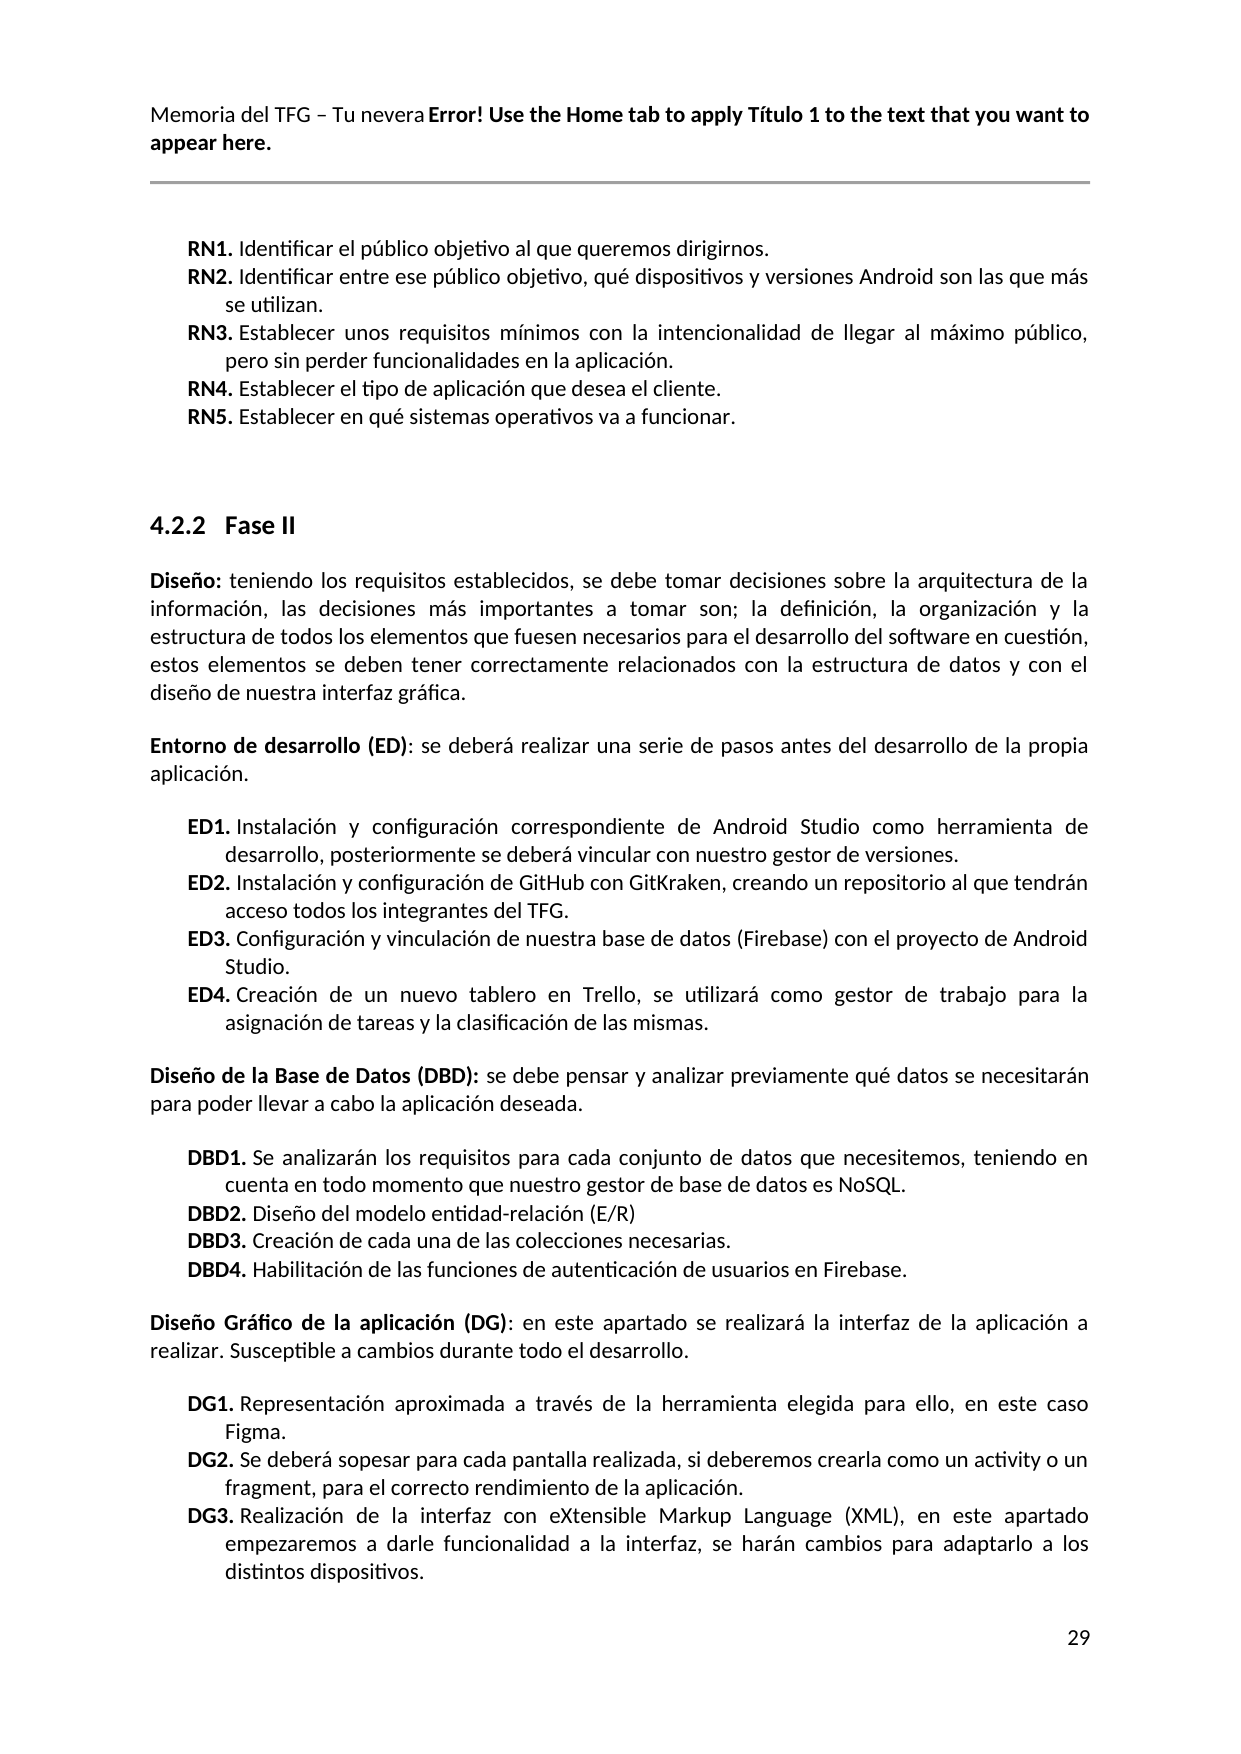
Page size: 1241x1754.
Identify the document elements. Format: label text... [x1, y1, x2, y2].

text Diseño: teniendo los requisitos establecidos, se debe tomar decisiones sobre la arquitectura de la información, las decisiones más importantes a tomar son; la definición, la organización y la estructura de todos los elementos que fuesen necesarios para el desarrollo del software en cuestión, estos elementos se deben tener correctamente relacionados con la estructura de datos y con el diseño de nuestra interfaz gráfica. [150, 566, 1090, 706]
list Establecer el tipo de aplicación que desea el cliente. [187, 374, 1090, 402]
list Habilitación de las funciones de autenticación de usuarios en Firebase. [187, 1255, 1090, 1283]
list Establecer unos requisitos mínimos con la intencionalidad de llegar al máximo público, pero sin perder funcionalidades en la aplicación. [187, 318, 1090, 374]
list Instalación y configuración correspondiente de Android Studio como herramienta de desarrollo, posteriormente se deberá vincular con nuestro gestor de versiones. [187, 812, 1090, 868]
list Identificar entre ese público objetivo, qué dispositivos y versiones Android son las que más se utilizan. [187, 262, 1090, 318]
list Creación de cada una de las colecciones necesarias. [187, 1227, 1090, 1255]
list Creación de un nuevo tablero en Trello, se utilizará como gestor de trabajo para la asignación de tareas y la clasificación de las mismas. [187, 981, 1090, 1037]
text Diseño de la Base de Datos (DBD): se debe pensar y analizar previamente qué datos se necesitarán para poder llevar a cabo la aplicación deseada. [150, 1062, 1090, 1118]
list Diseño del modelo entidad-relación (E/R) [187, 1199, 1090, 1227]
text Diseño Gráfico de la aplicación (DG): en este apartado se realizará la interfaz de la aplicación a realizar. Susceptible a cambios durante todo el desarrollo. [150, 1308, 1090, 1364]
list Establecer en qué sistemas operativos va a funcionar. [187, 402, 1090, 430]
list Se analizarán los requisitos para cada conjunto de datos que necesitemos, teniendo en cuenta en todo momento que nuestro gestor de base de datos es NoSQL. [187, 1143, 1090, 1199]
list Realización de la interfaz con eXtensible Markup Language (XML), en este apartado empezaremos a darle funcionalidad a la interfaz, se harán cambios para adaptarlo a los distintos dispositivos. [187, 1501, 1090, 1585]
list Representación aproximada a través de la herramienta elegida para ello, en este caso Figma. [187, 1389, 1090, 1445]
text 4.2.2 Fase II [150, 508, 1090, 541]
list Identificar el público objetivo al que queremos dirigirnos. [187, 234, 1090, 262]
text Entorno de desarrollo (ED): se deberá realizar una serie de pasos antes del desarrollo de la propia aplicación. [150, 731, 1090, 787]
list Instalación y configuración de GitHub con GitKraken, creando un repositorio al que tendrán acceso todos los integrantes del TFG. [187, 868, 1090, 924]
list Se deberá sopesar para cada pantalla realizada, si deberemos crearla como un activity o un fragment, para el correcto rendimiento de la aplicación. [187, 1445, 1090, 1501]
list Configuración y vinculación de nuestra base de datos (Firebase) con el proyecto de Android Studio. [187, 924, 1090, 981]
